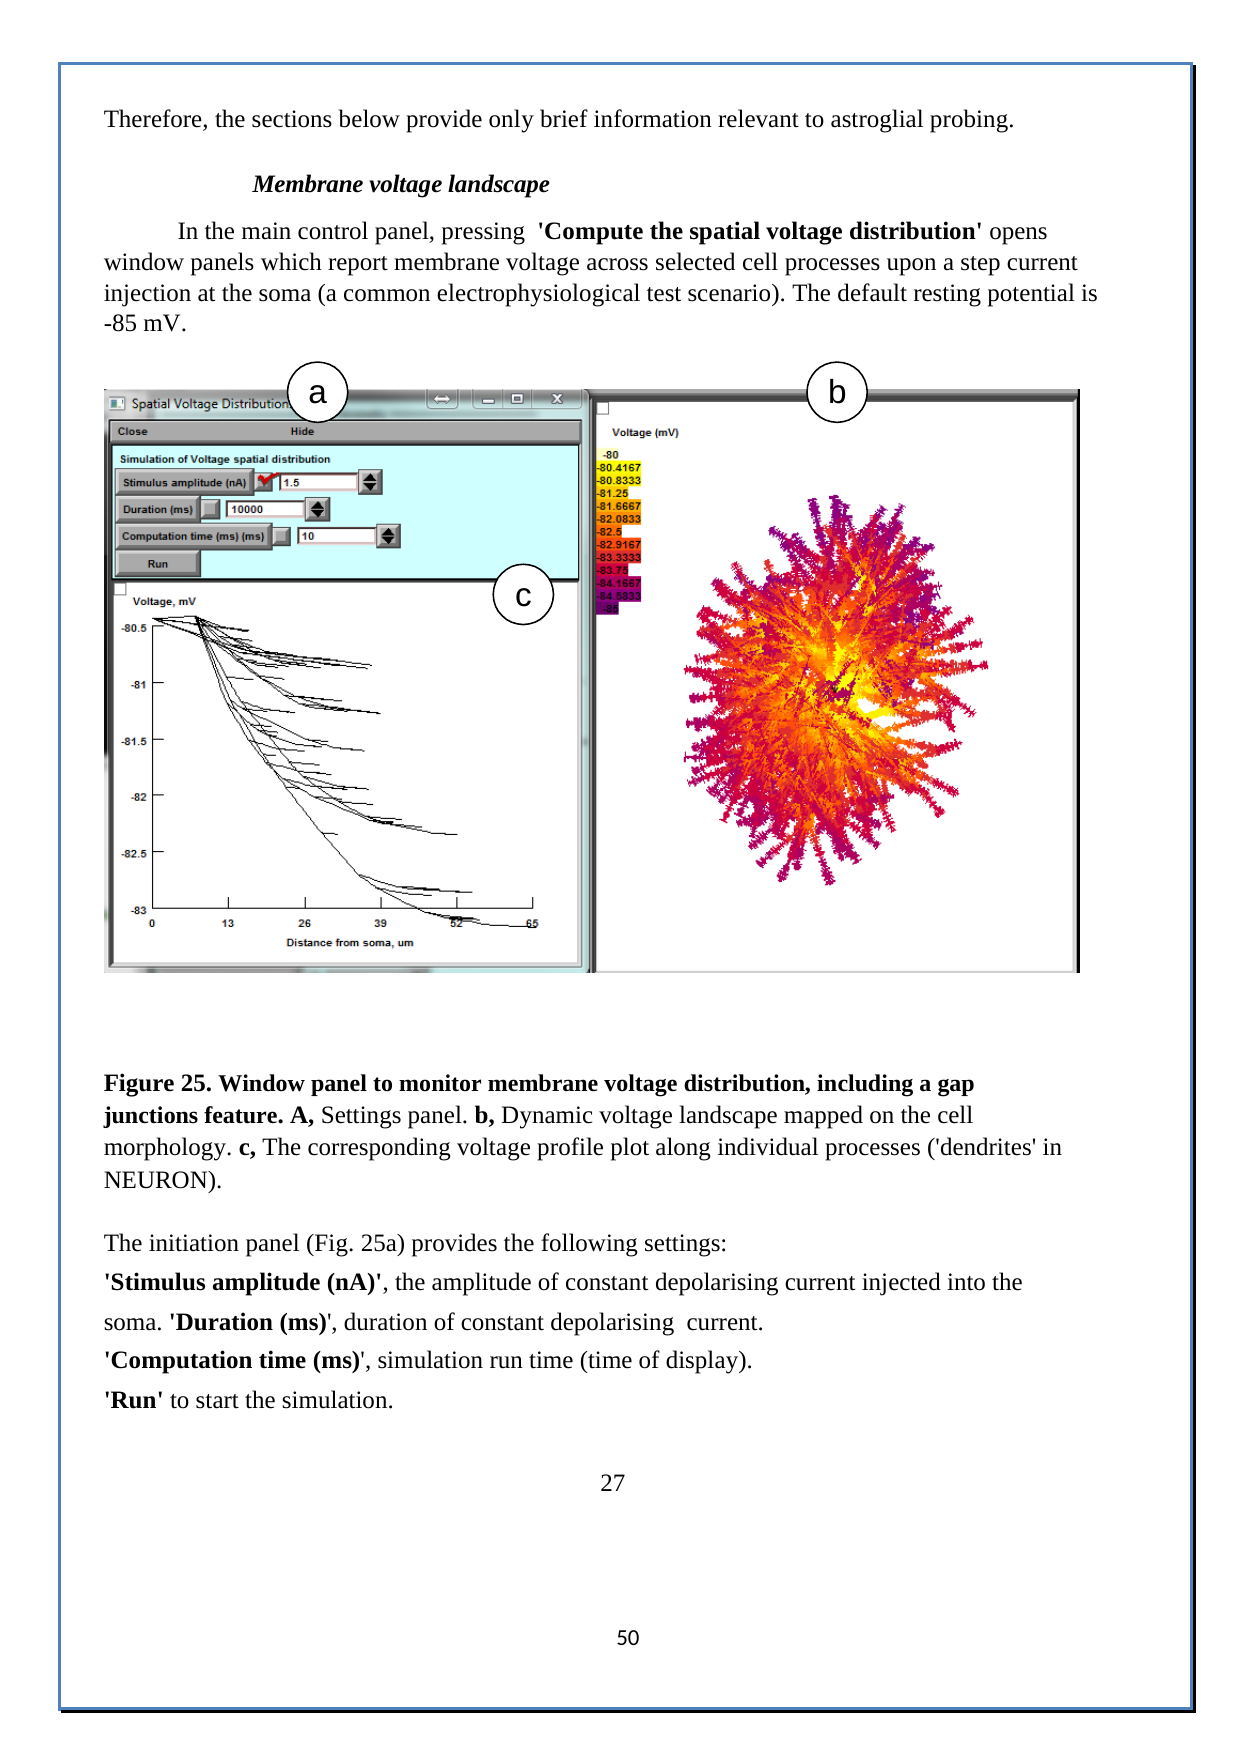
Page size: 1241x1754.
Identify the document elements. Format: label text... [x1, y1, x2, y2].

text The initiation panel (Fig. 25a) provides the following settings: [103, 1228, 1154, 1257]
picture [104, 389, 1080, 973]
picture [502, 573, 544, 615]
subtitle Membrane voltage landscape [178, 169, 1093, 197]
text Therefore, the sections below provide only brief information relevant to astroglial probing. [103, 104, 1154, 133]
text a b [308, 372, 1154, 411]
text 'Computation time (ms)', simulation run time (time of display). 'Run' to start the simulation. [103, 1346, 757, 1414]
text c [515, 575, 1154, 613]
text 27 [600, 1468, 1154, 1497]
text Figure 25. Window panel to monitor membrane voltage distribution, including a gap junctions feature. A, Settings panel. b, Dynamic voltage landscape mapped on the cell morphology. c, The corresponding voltage profile plot along individual processes ('dendrites' in NEURON). [103, 1068, 1074, 1194]
picture [296, 371, 339, 413]
text 'Stimulus amplitude (nA)', the amplitude of constant depolarising current injected into the soma. 'Duration (ms)', duration of constant depolarising current. [103, 1267, 1056, 1335]
text In the main control panel, pressing 'Compute the spatial voltage distribution' opens window panels which report membrane voltage across selected cell processes upon a step current injection at the soma (a common electrophysiological test scenario). The default resting potential is -85 mV. [103, 216, 1099, 337]
